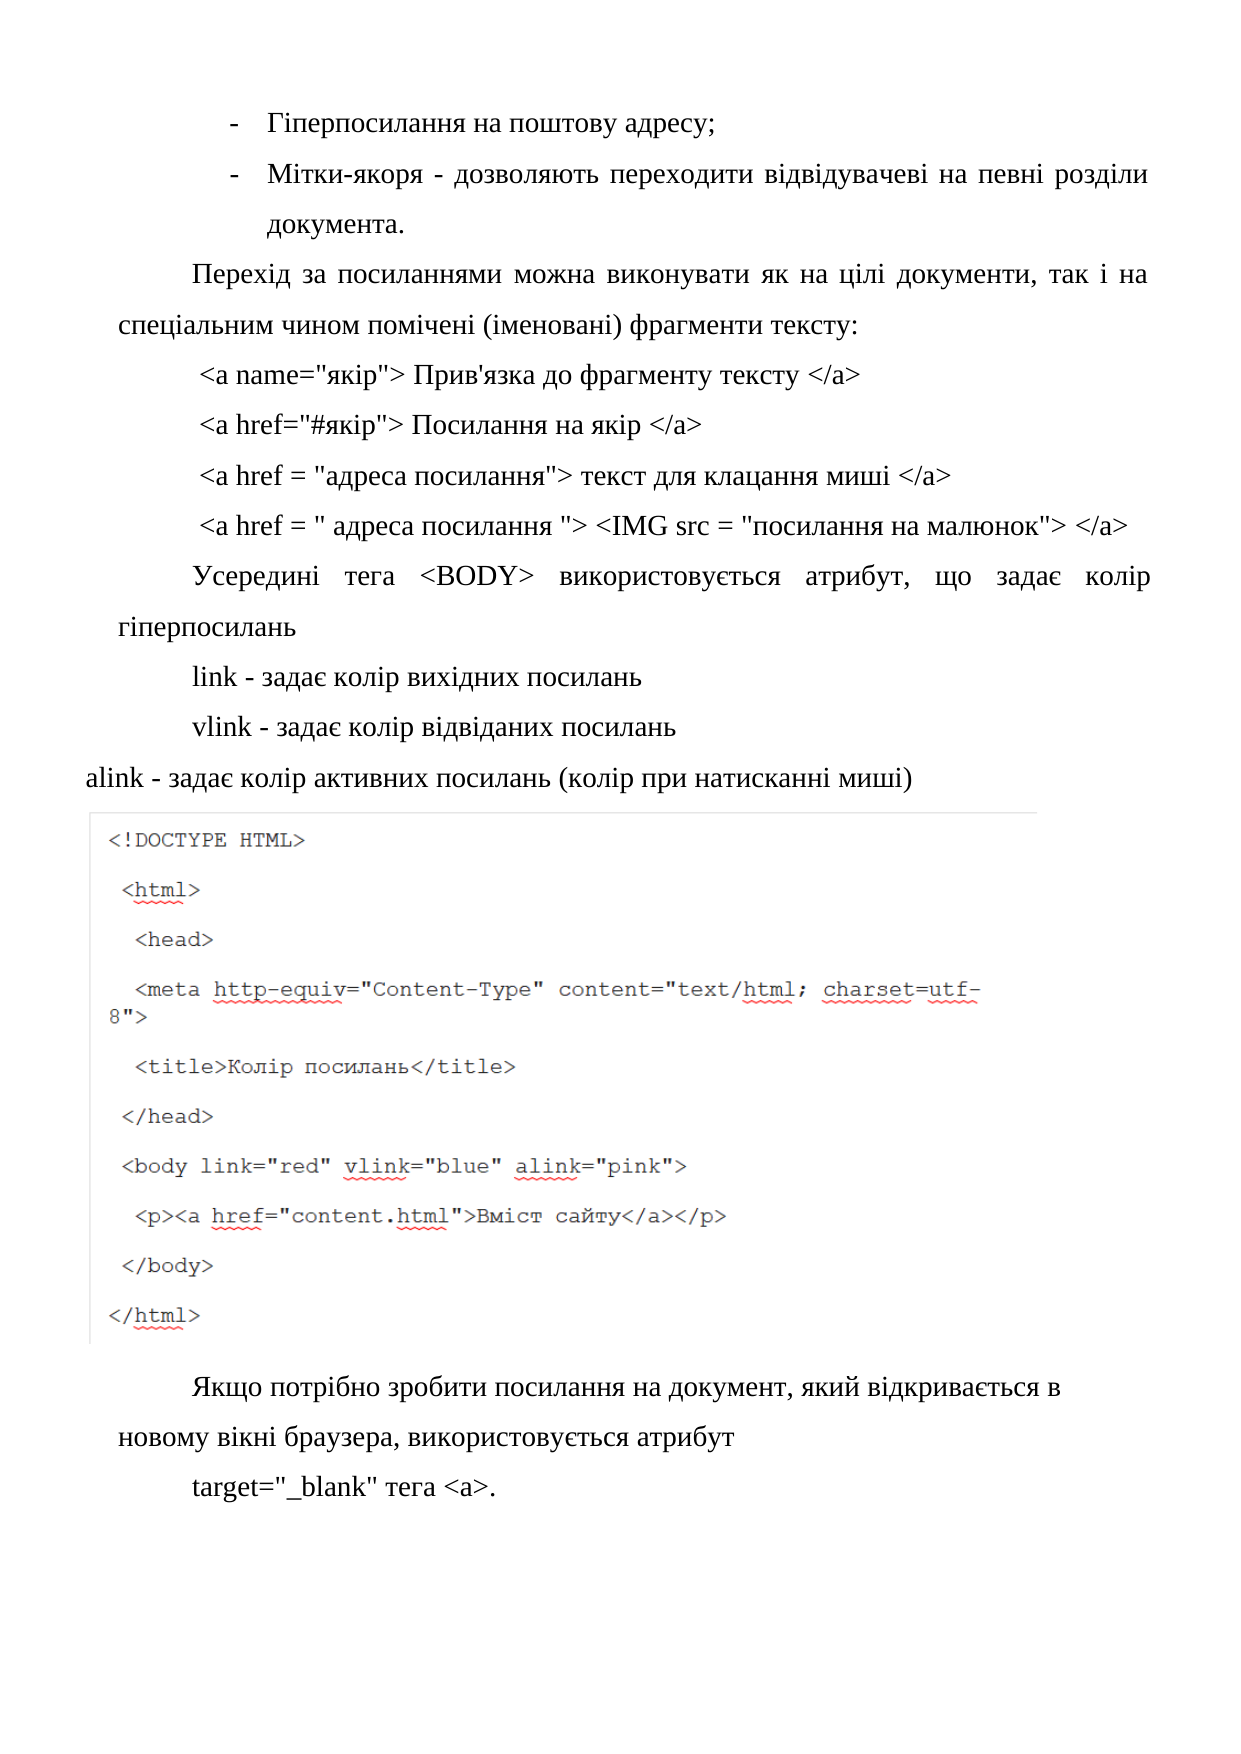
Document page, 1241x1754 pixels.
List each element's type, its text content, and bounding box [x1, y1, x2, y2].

text Усередині тега <BODY> використовується атрибут, що задає колір гіперпосилань [118, 558, 1151, 642]
list alink - задає колір активних посилань (колір при натисканні миші) [85, 760, 1238, 793]
text <a name="якір"> Прив'язка до фрагменту тексту </a> [199, 358, 1238, 391]
list Гіперпосилання на поштову адресу; [229, 106, 1238, 139]
text target="_blank" тега <a>. [192, 1470, 1238, 1503]
text <a href="#якір"> Посилання на якір </a> [199, 407, 1238, 441]
text <а href = "адреса посилання"> текст для клацання миші </а> [199, 458, 1238, 491]
text Перехід за посиланнями можна виконувати як на цілі документи, так і на спеціальним чином помічені (іменовані) фрагменти тексту: [118, 256, 1238, 341]
text <а href = " адреса посилання "> <IMG src = "посилання на малюнок"> </а> [192, 508, 1238, 541]
picture [85, 810, 1038, 1344]
text link - задає колір вихідних посилань vlink - задає колір відвіданих посилань [192, 659, 694, 743]
text Якщо потрібно зробити посилання на документ, який відкривається в новому вікні браузера, використовується атрибут [118, 1369, 1151, 1453]
list Мітки-якоря - дозволяють переходити відвідувачеві на певні розділи документа. [229, 156, 1151, 240]
